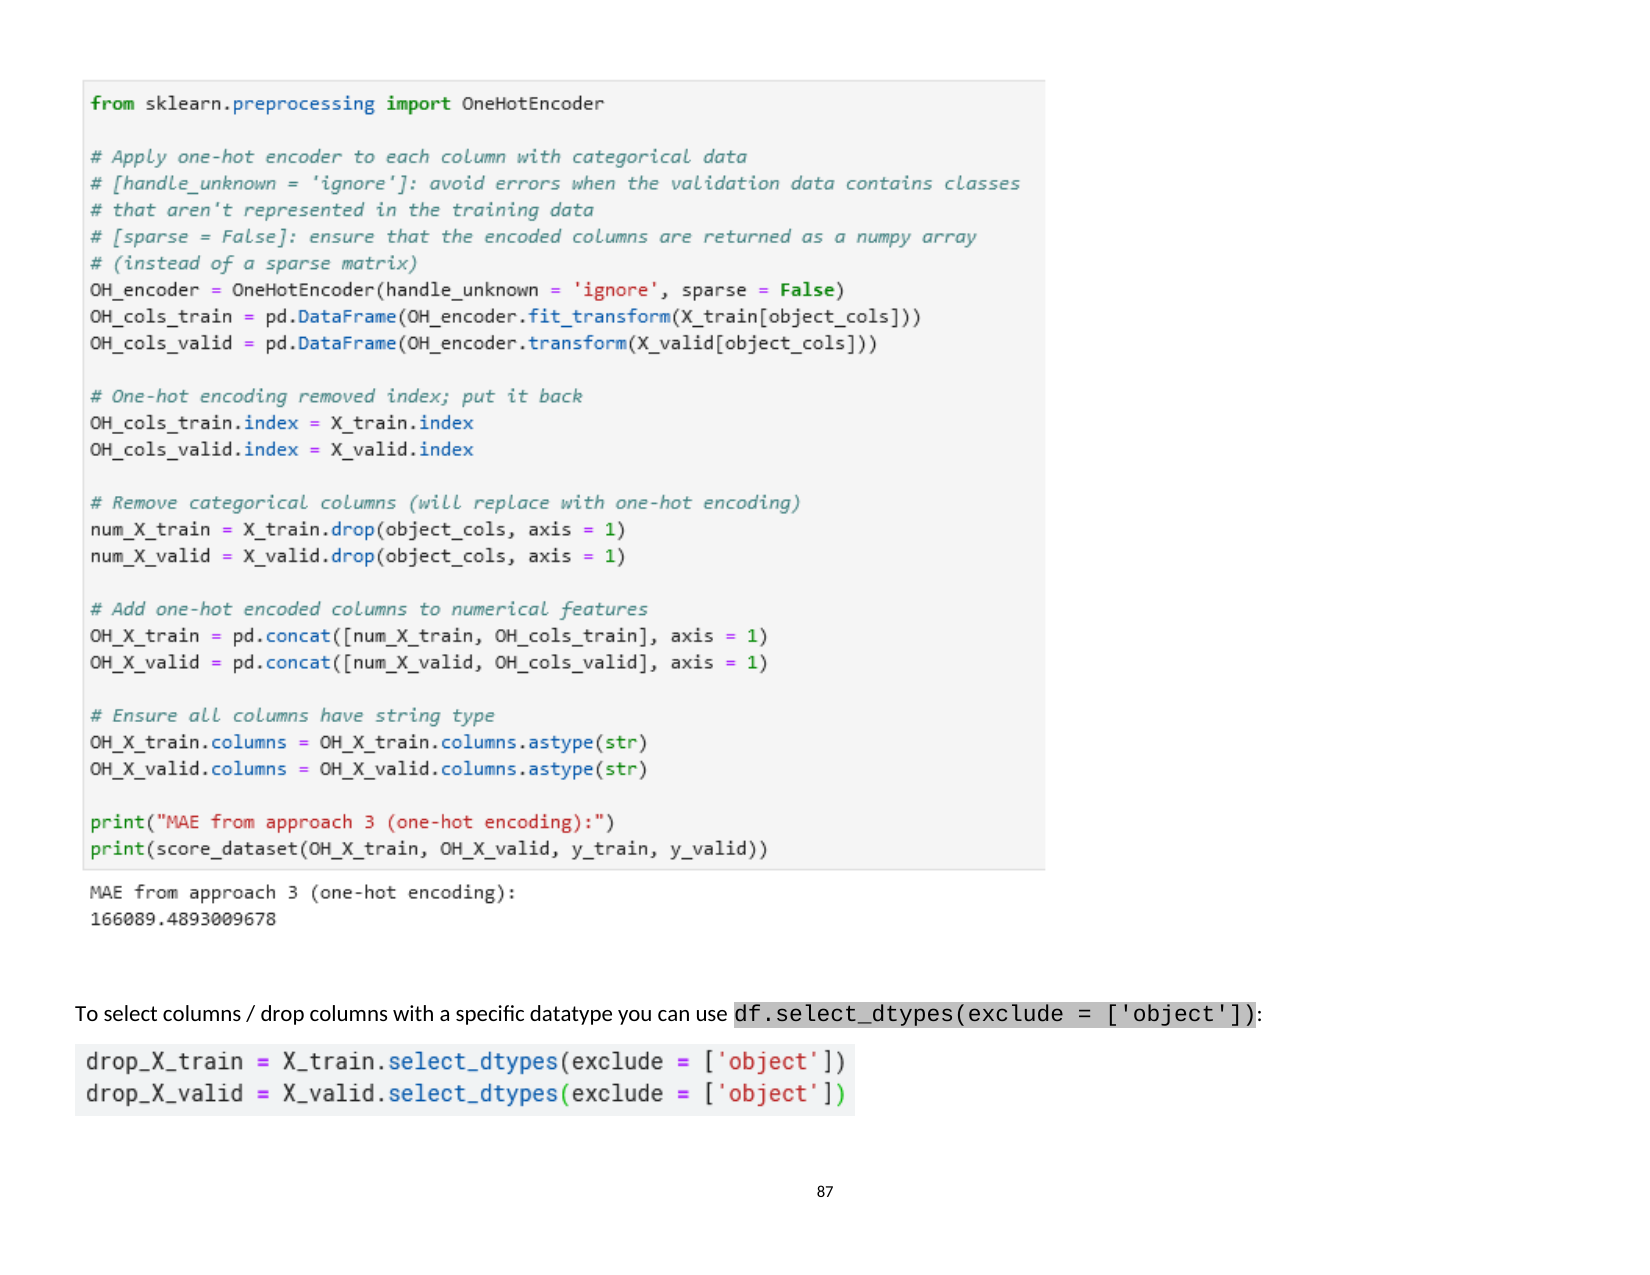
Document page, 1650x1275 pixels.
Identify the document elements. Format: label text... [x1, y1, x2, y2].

text To select columns / drop columns with a specific datatype you can use df.select_dtypes(exclude = ['object']): [75, 999, 1575, 1028]
picture [75, 75, 1046, 938]
picture [75, 1044, 855, 1116]
